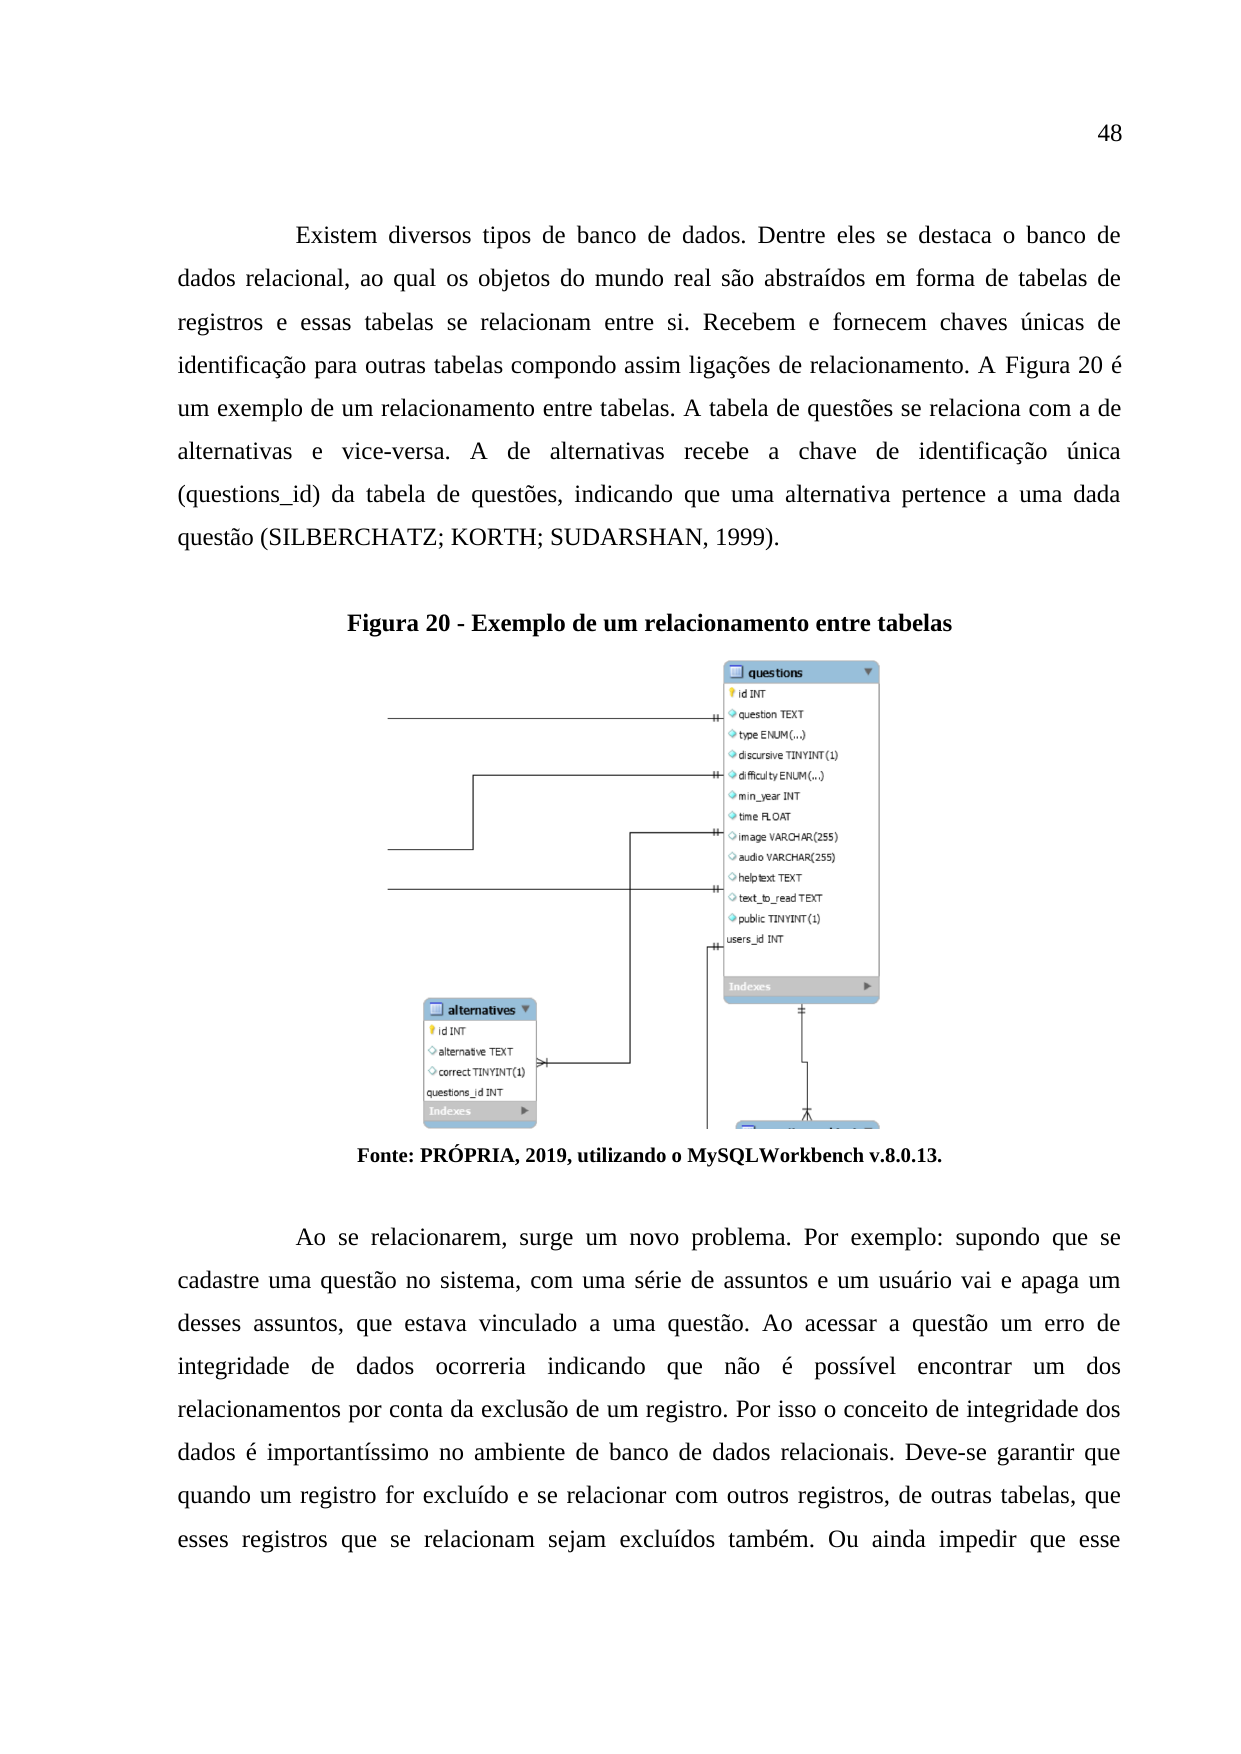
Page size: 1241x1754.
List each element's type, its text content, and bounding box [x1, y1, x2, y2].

picture [387, 651, 912, 1129]
text Fonte: PRÓPRIA, 2019, utilizando o MySQLWorkbench v.8.0.13. [177, 1143, 1122, 1167]
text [177, 1222, 1122, 1552]
text Existem diversos tipos de banco de dados. Dentre eles se destaca o banco de dados relacional, ao qual os objetos do mundo real são abstraídos em forma de tabelas de registros e essas tabelas se relacionam entre si. Recebem e fornecem chaves únicas de identificação para outras tabelas compondo assim ligações de relacionamento. A Figura 20 é um exemplo de um relacionamento entre tabelas. A tabela de questões se relaciona com a de alternativas e vice-versa. A de alternativas recebe a chave de identificação única (questions_id) da tabela de questões, indicando que uma alternativa pertence a uma dada questão (SILBERCHATZ; KORTH; SUDARSHAN, 1999). [177, 220, 1122, 551]
